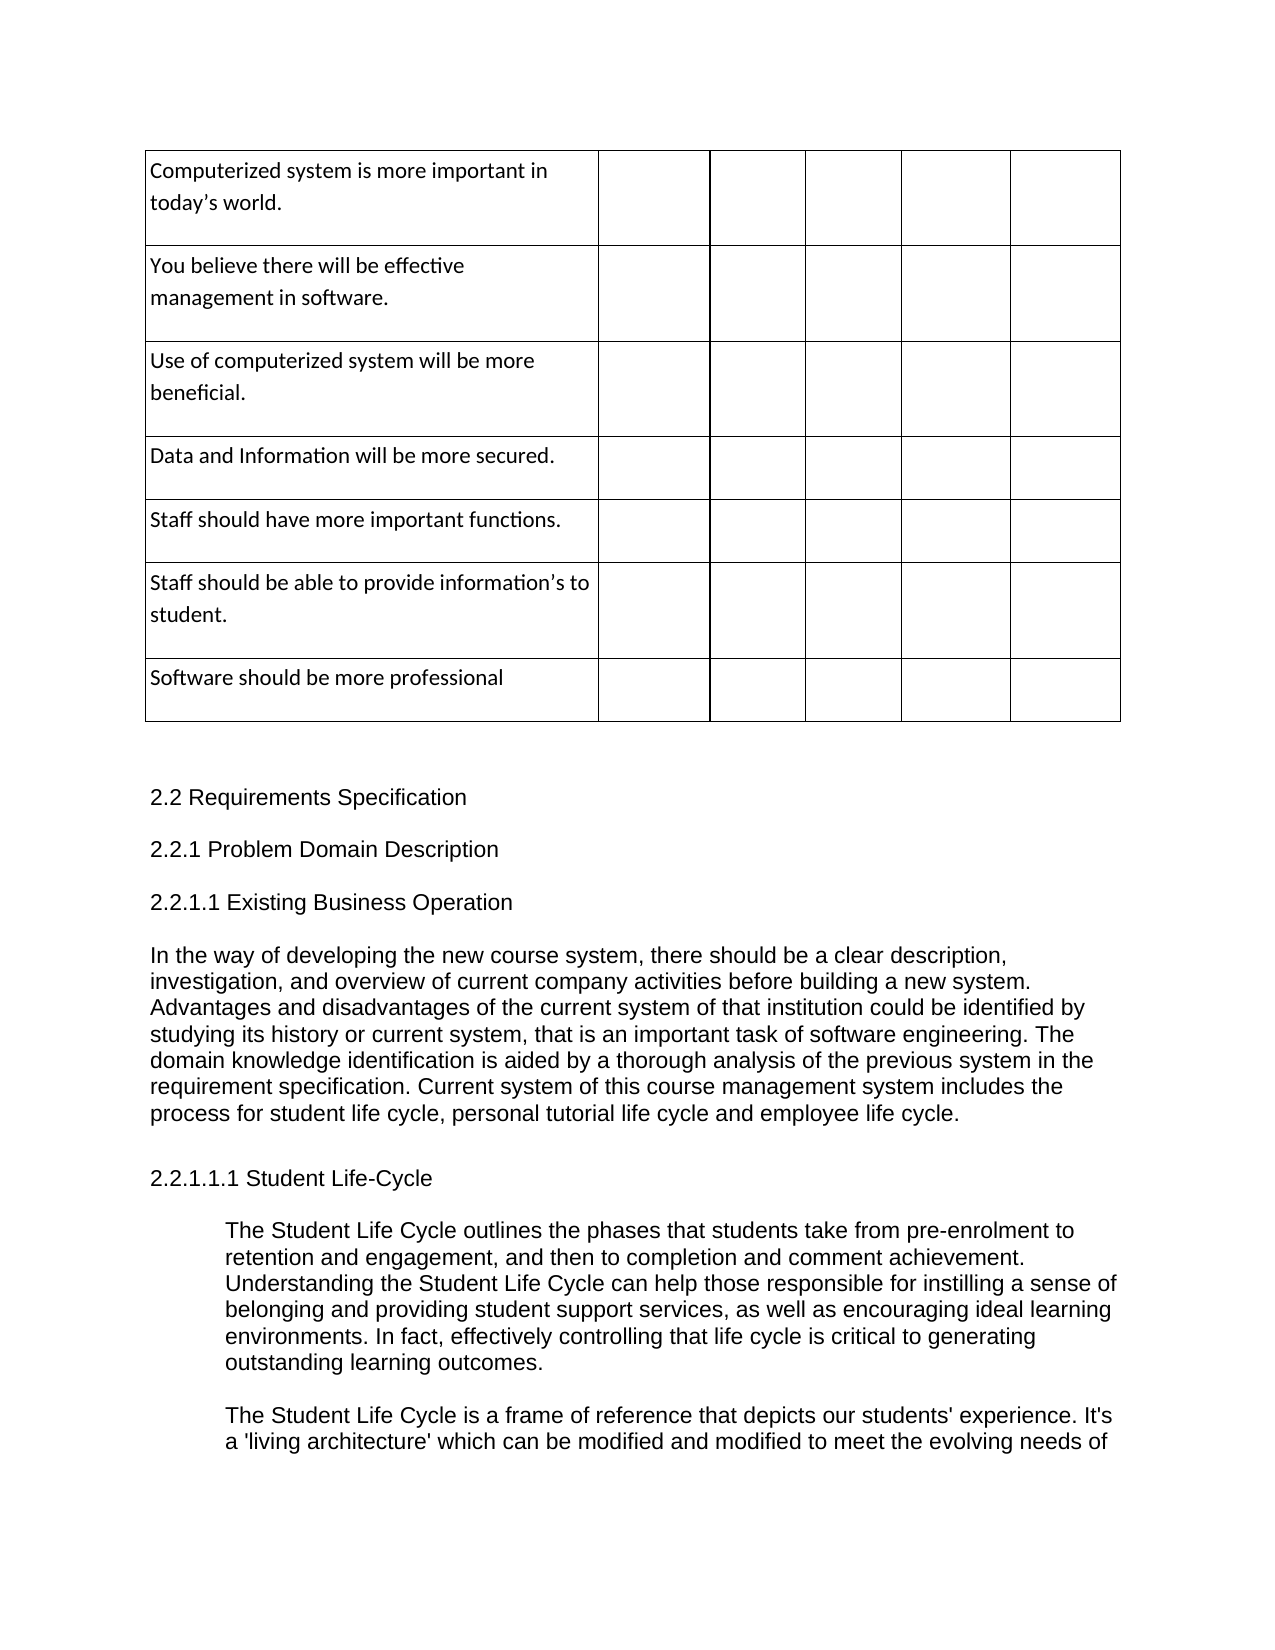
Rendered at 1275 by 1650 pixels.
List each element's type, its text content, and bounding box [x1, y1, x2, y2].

title 2.2.1.1 Existing Business Operation [150, 889, 1125, 915]
table_cell [711, 151, 805, 245]
table_cell [711, 659, 805, 721]
table_cell [599, 246, 709, 341]
table_cell [599, 342, 709, 436]
table_cell Computerized system is more important in today’s world. [146, 151, 598, 245]
table_cell [806, 246, 901, 341]
table_cell [599, 151, 709, 245]
table_cell [1011, 151, 1120, 245]
table_cell [1011, 659, 1120, 721]
table_cell [806, 659, 901, 721]
table_cell [806, 151, 901, 245]
table_cell [1011, 246, 1120, 341]
table_cell Staff should have more important functions. [146, 500, 598, 562]
table_cell [806, 563, 901, 657]
table_cell [902, 659, 1010, 721]
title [225, 1402, 1125, 1454]
table_cell Data and Information will be more secured. [146, 437, 598, 499]
table_cell [711, 563, 805, 657]
table_cell [806, 500, 901, 562]
table_cell Use of computerized system will be more beneficial. [146, 342, 598, 436]
table_cell [1011, 342, 1120, 436]
table_cell [902, 437, 1010, 499]
table_cell Staff should be able to provide information’s to student. [146, 563, 598, 657]
table_cell [902, 246, 1010, 341]
table_cell [711, 500, 805, 562]
table_cell [902, 342, 1010, 436]
table_cell [902, 500, 1010, 562]
table_cell [1011, 563, 1120, 657]
table_cell [902, 151, 1010, 245]
table_cell [711, 437, 805, 499]
title 2.2.1.1.1 Student Life-Cycle [150, 1164, 1125, 1191]
table_cell [599, 437, 709, 499]
table_cell [599, 659, 709, 721]
title In the way of developing the new course system, there should be a clear description, investigation, and overview of current company activities before building a new system. Advantages and disadvantages of the current system of that institution could be identified by studying its history or current system, that is an important task of software engineering. The domain knowledge identification is aided by a thorough analysis of the previous system in the requirement specification. Current system of this course management system includes the process for student life cycle, personal tutorial life cycle and employee life cycle. [150, 942, 1125, 1126]
table_cell [902, 563, 1010, 657]
table_cell You believe there will be effective management in software. [146, 246, 598, 341]
table_cell [1011, 500, 1120, 562]
table_cell [806, 437, 901, 499]
table_cell [599, 500, 709, 562]
table_cell [711, 342, 805, 436]
table_cell [599, 563, 709, 657]
title The Student Life Cycle outlines the phases that students take from pre-enrolment to retention and engagement, and then to completion and comment achievement. Understanding the Student Life Cycle can help those responsible for instilling a sense of belonging and providing student support services, as well as encouraging ideal learning environments. In fact, effectively controlling that life cycle is critical to generating outstanding learning outcomes. [225, 1217, 1125, 1375]
table_cell [711, 246, 805, 341]
table_cell Software should be more professional [146, 659, 598, 721]
table_cell [1011, 437, 1120, 499]
title 2.2.1 Problem Domain Description [150, 836, 1125, 862]
title 2.2 Requirements Specification [150, 783, 1125, 810]
table_cell [806, 342, 901, 436]
